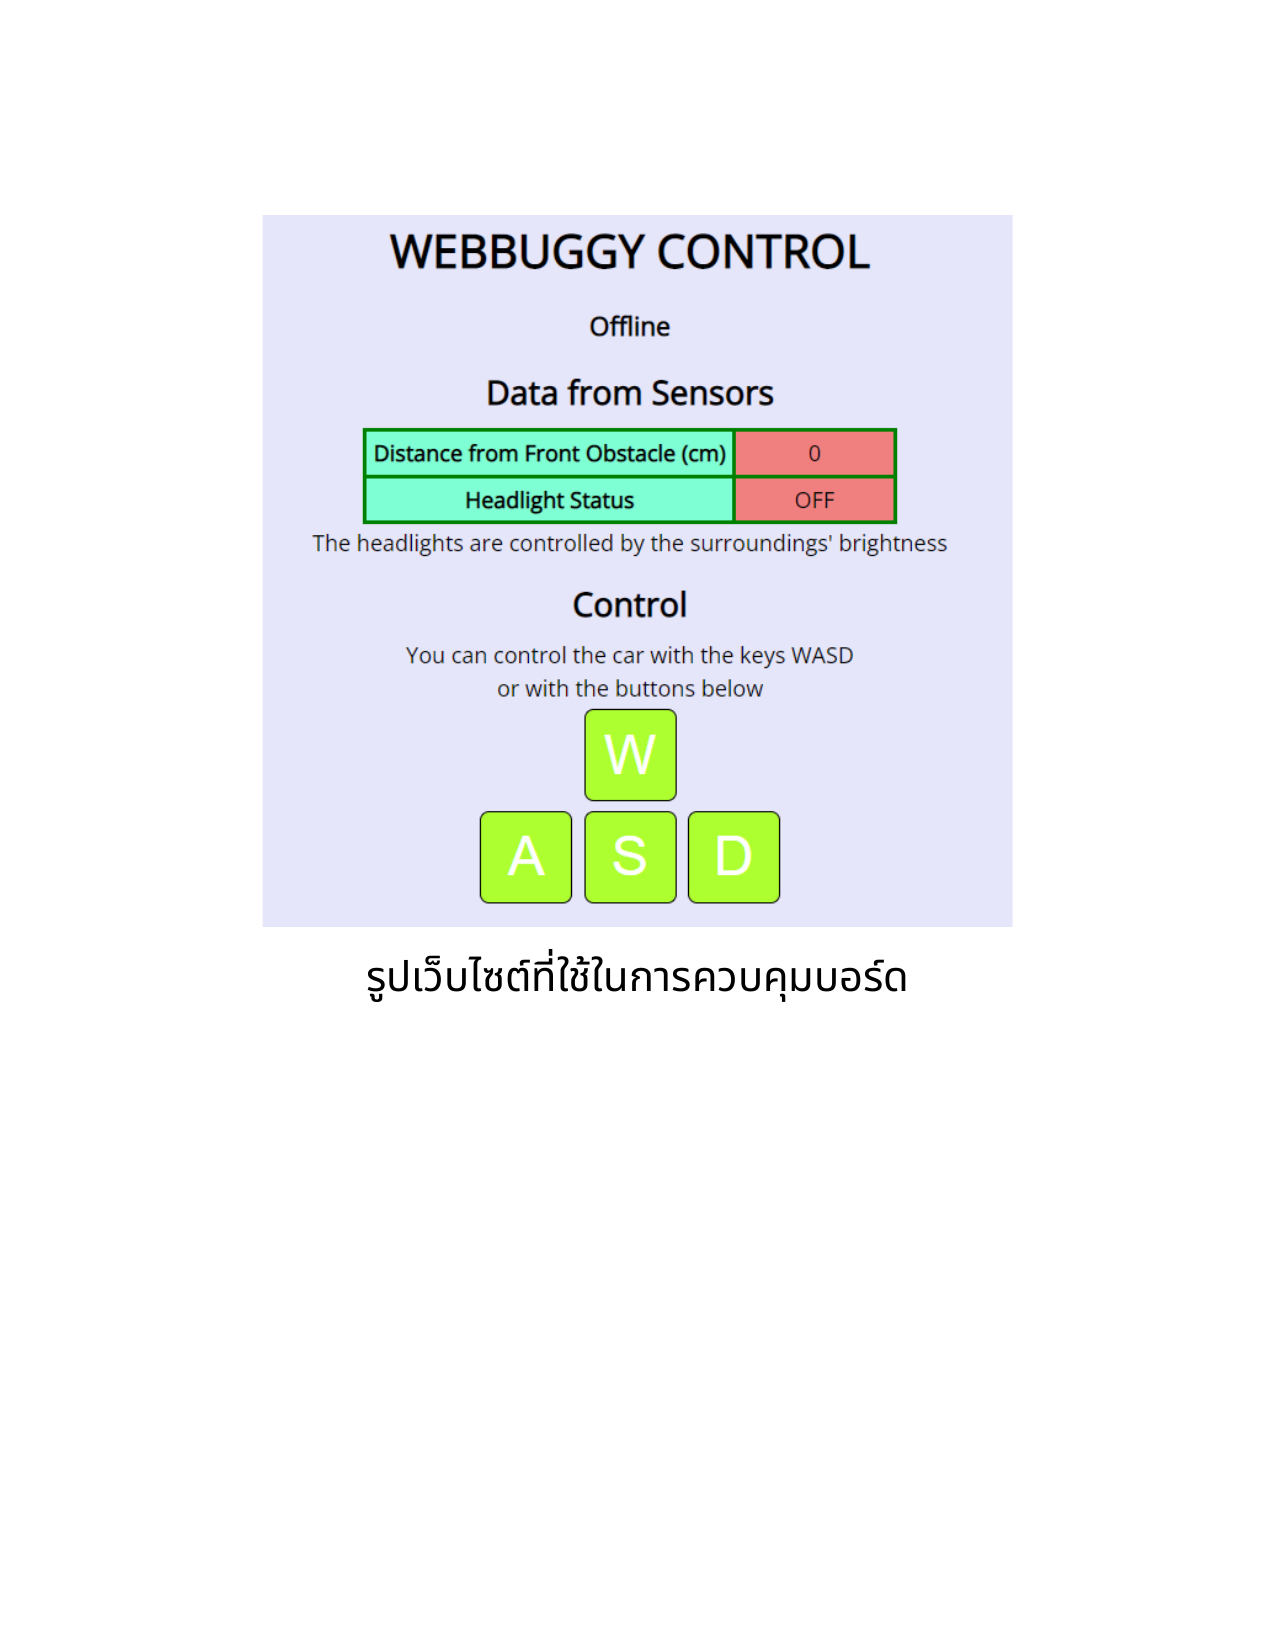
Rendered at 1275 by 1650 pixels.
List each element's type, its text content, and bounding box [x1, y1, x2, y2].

picture [262, 215, 1013, 927]
text รูปเว็บไซต์ที่ใช้ในการควบคุมบอร์ด [150, 948, 1125, 1011]
